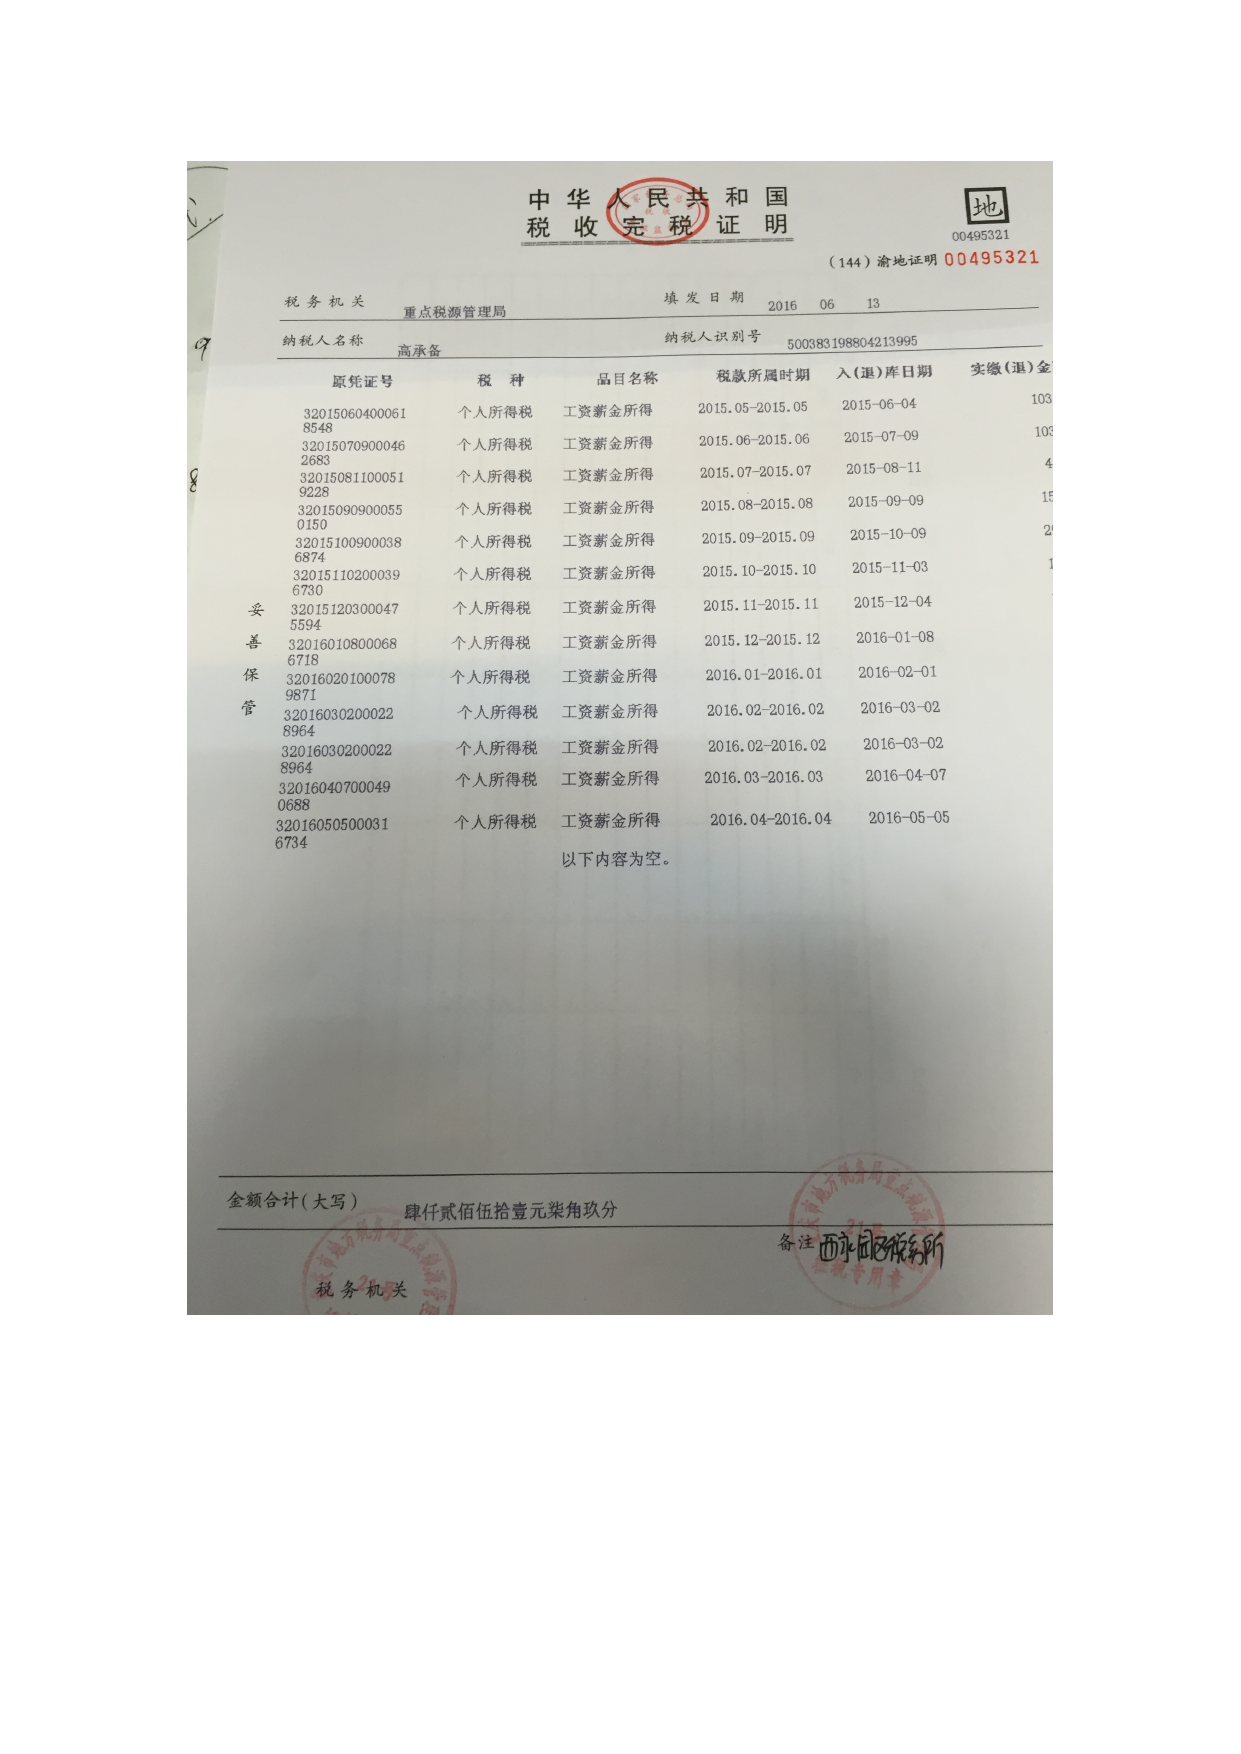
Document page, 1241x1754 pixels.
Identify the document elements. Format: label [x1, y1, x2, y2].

picture [187, 161, 1053, 1315]
